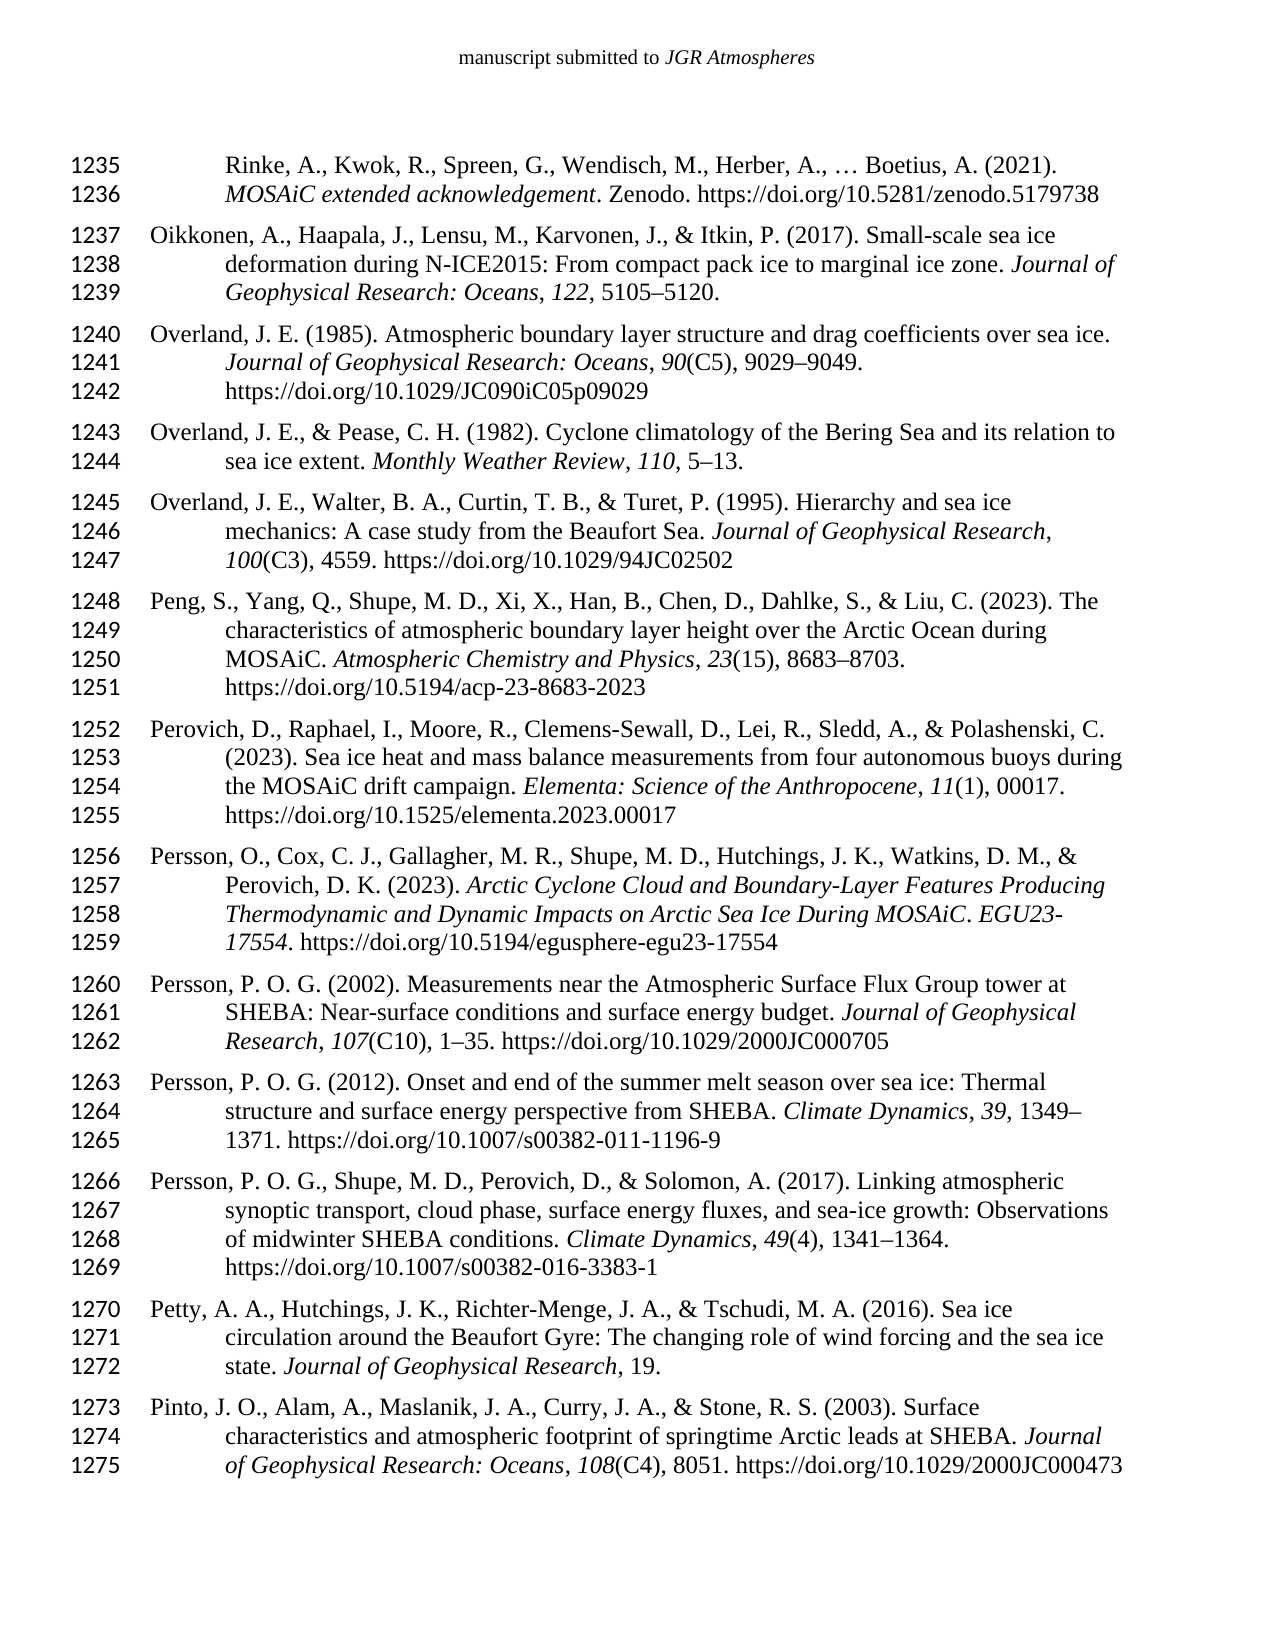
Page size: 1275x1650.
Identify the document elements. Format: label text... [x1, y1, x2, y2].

text Oikkonen, A., Haapala, J., Lensu, M., Karvonen, J., & Itkin, P. (2017). Small‐scale sea ice deformation during N‐ICE2015: From compact pack ice to marginal ice zone. Journal of Geophysical Research: Oceans, 122, 5105–5120. [150, 220, 1125, 306]
text Persson, P. O. G., Shupe, M. D., Perovich, D., & Solomon, A. (2017). Linking atmospheric synoptic transport, cloud phase, surface energy fluxes, and sea-ice growth: Observations of midwinter SHEBA conditions. Climate Dynamics, 49(4), 1341–1364. https://doi.org/10.1007/s00382-016-3383-1 [150, 1166, 1125, 1281]
text Peng, S., Yang, Q., Shupe, M. D., Xi, X., Han, B., Chen, D., Dahlke, S., & Liu, C. (2023). The characteristics of atmospheric boundary layer height over the Arctic Ocean during MOSAiC. Atmospheric Chemistry and Physics, 23(15), 8683–8703. https://doi.org/10.5194/acp-23-8683-2023 [150, 586, 1125, 701]
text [150, 150, 1125, 207]
text Persson, O., Cox, C. J., Gallagher, M. R., Shupe, M. D., Hutchings, J. K., Watkins, D. M., & Perovich, D. K. (2023). Arctic Cyclone Cloud and Boundary-Layer Features Producing Thermodynamic and Dynamic Impacts on Arctic Sea Ice During MOSAiC. EGU23-17554. https://doi.org/10.5194/egusphere-egu23-17554 [150, 841, 1125, 956]
text Overland, J. E., & Pease, C. H. (1982). Cyclone climatology of the Bering Sea and its relation to sea ice extent. Monthly Weather Review, 110, 5–13. [150, 417, 1125, 475]
text Overland, J. E., Walter, B. A., Curtin, T. B., & Turet, P. (1995). Hierarchy and sea ice mechanics: A case study from the Beaufort Sea. Journal of Geophysical Research, 100(C3), 4559. https://doi.org/10.1029/94JC02502 [150, 487, 1125, 574]
text Petty, A. A., Hutchings, J. K., Richter-Menge, J. A., & Tschudi, M. A. (2016). Sea ice circulation around the Beaufort Gyre: The changing role of wind forcing and the sea ice state. Journal of Geophysical Research, 19. [150, 1294, 1125, 1380]
text Overland, J. E. (1985). Atmospheric boundary layer structure and drag coefficients over sea ice. Journal of Geophysical Research: Oceans, 90(C5), 9029–9049. https://doi.org/10.1029/JC090iC05p09029 [150, 319, 1125, 405]
text Persson, P. O. G. (2012). Onset and end of the summer melt season over sea ice: Thermal structure and surface energy perspective from SHEBA. Climate Dynamics, 39, 1349–1371. https://doi.org/10.1007/s00382-011-1196-9 [150, 1067, 1125, 1154]
text Perovich, D., Raphael, I., Moore, R., Clemens-Sewall, D., Lei, R., Sledd, A., & Polashenski, C. (2023). Sea ice heat and mass balance measurements from four autonomous buoys during the MOSAiC drift campaign. Elementa: Science of the Anthropocene, 11(1), 00017. https://doi.org/10.1525/elementa.2023.00017 [150, 714, 1125, 829]
text Pinto, J. O., Alam, A., Maslanik, J. A., Curry, J. A., & Stone, R. S. (2003). Surface characteristics and atmospheric footprint of springtime Arctic leads at SHEBA. Journal of Geophysical Research: Oceans, 108(C4), 8051. https://doi.org/10.1029/2000JC000473 [150, 1392, 1125, 1479]
text Persson, P. O. G. (2002). Measurements near the Atmospheric Surface Flux Group tower at SHEBA: Near-surface conditions and surface energy budget. Journal of Geophysical Research, 107(C10), 1–35. https://doi.org/10.1029/2000JC000705 [150, 969, 1125, 1055]
